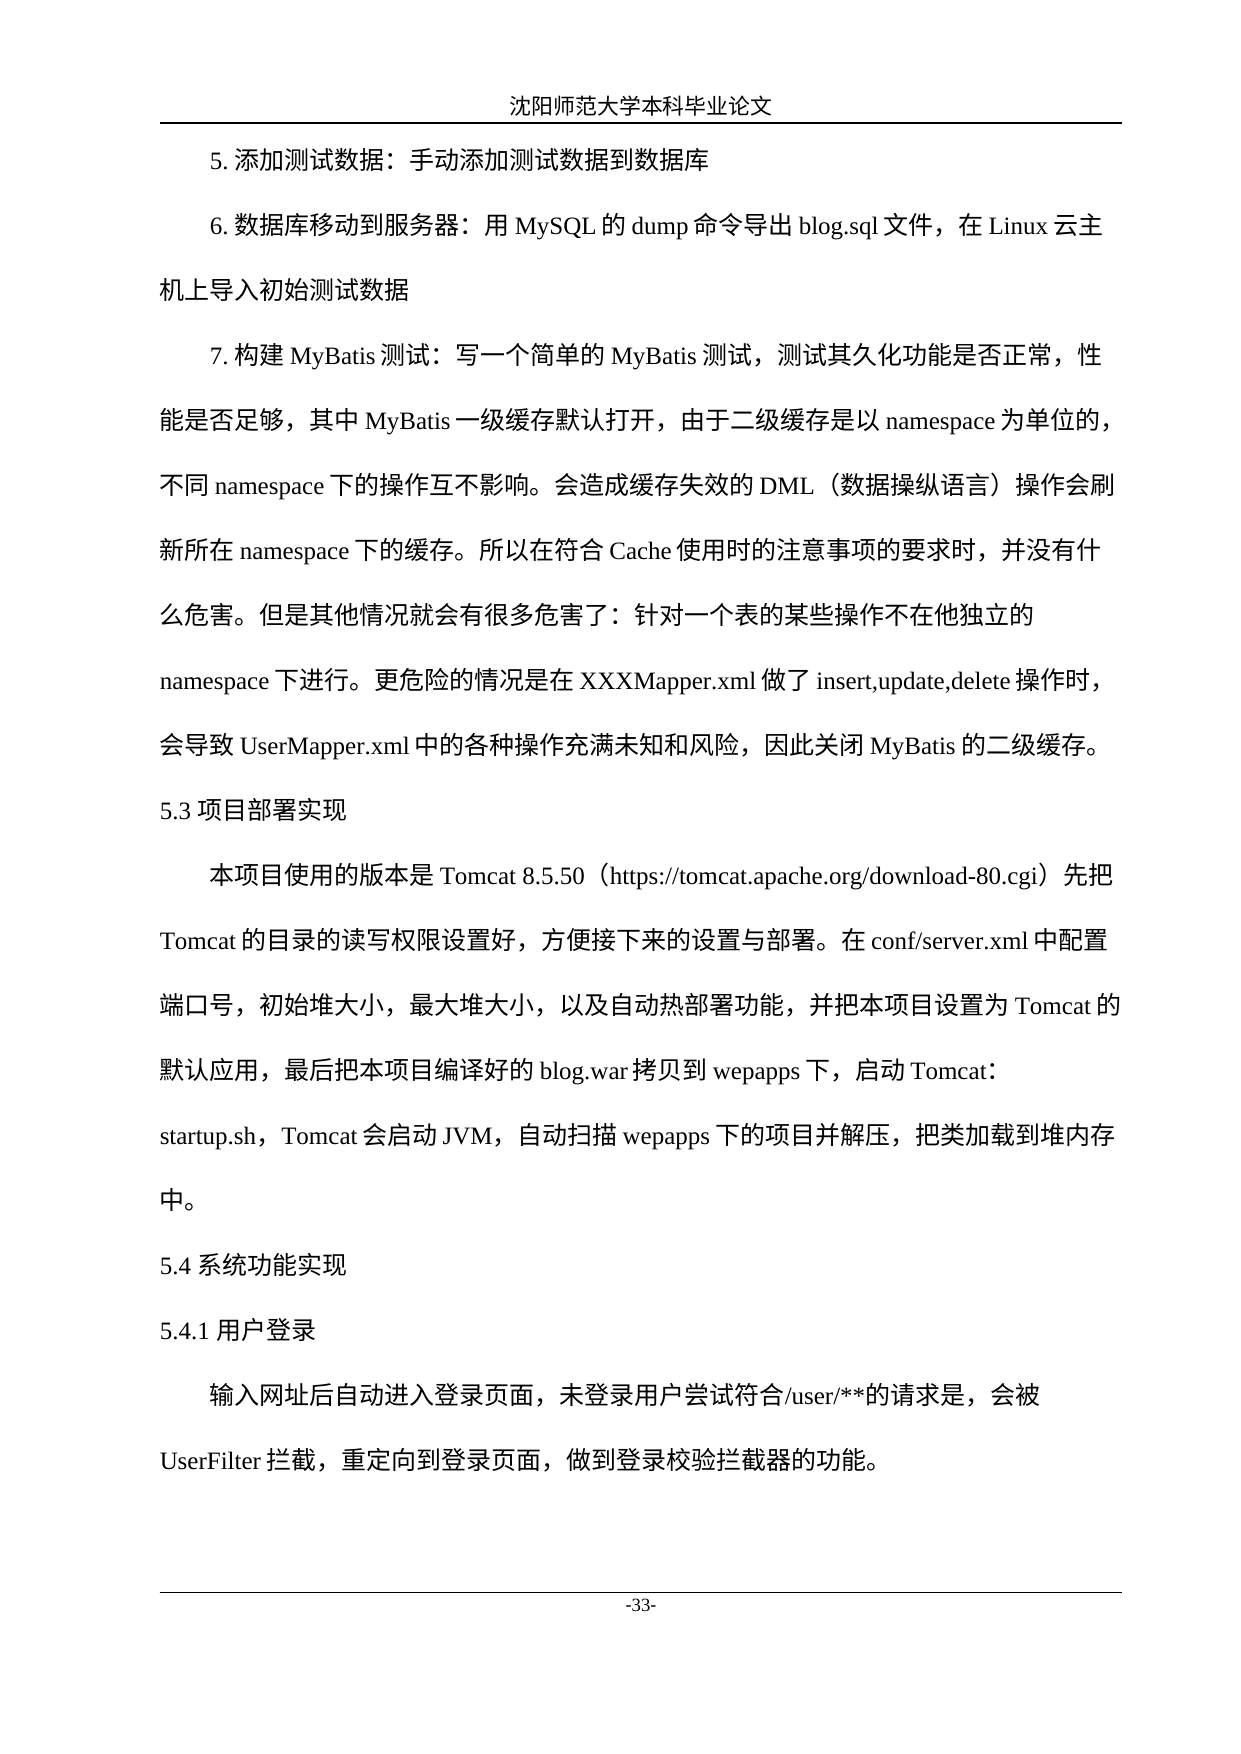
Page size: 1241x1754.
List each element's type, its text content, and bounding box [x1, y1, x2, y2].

text 5. 添加测试数据：手动添加测试数据到数据库 [159, 126, 1122, 191]
text 本项目使用的版本是Tomcat 8.5.50（https://tomcat.apache.org/download-80.cgi）先把Tomcat的目录的读写权限设置好，方便接下来的设置与部署。在conf/server.xml中配置端口号，初始堆大小，最大堆大小，以及自动热部署功能，并把本项目设置为Tomcat的默认应用，最后把本项目编译好的blog.war拷贝到wepapps下，启动Tomcat：startup.sh，Tomcat会启动JVM，自动扫描wepapps下的项目并解压，把类加载到堆内存中。 [159, 841, 1122, 1231]
text 输入网址后自动进入登录页面，未登录用户尝试符合/user/**的请求是，会被UserFilter拦截，重定向到登录页面，做到登录校验拦截器的功能。 [159, 1361, 1122, 1491]
subtitle 5.4.1 用户登录 [159, 1296, 1122, 1361]
subtitle 5.4 系统功能实现 [159, 1231, 1122, 1296]
text 7. 构建MyBatis测试：写一个简单的MyBatis测试，测试其久化功能是否正常，性能是否足够，其中MyBatis一级缓存默认打开，由于二级缓存是以namespace为单位的，不同namespace下的操作互不影响。会造成缓存失效的DML（数据操纵语言）操作会刷新所在namespace下的缓存。所以在符合Cache使用时的注意事项的要求时，并没有什么危害。但是其他情况就会有很多危害了：针对一个表的某些操作不在他独立的namespace下进行。更危险的情况是在XXXMapper.xml做了insert,update,delete操作时，会导致UserMapper.xml中的各种操作充满未知和风险，因此关闭MyBatis的二级缓存。 [159, 321, 1122, 776]
text 6. 数据库移动到服务器：用MySQL的dump命令导出blog.sql文件，在Linux云主机上导入初始测试数据 [159, 191, 1122, 321]
subtitle 5.3 项目部署实现 [159, 776, 1122, 841]
